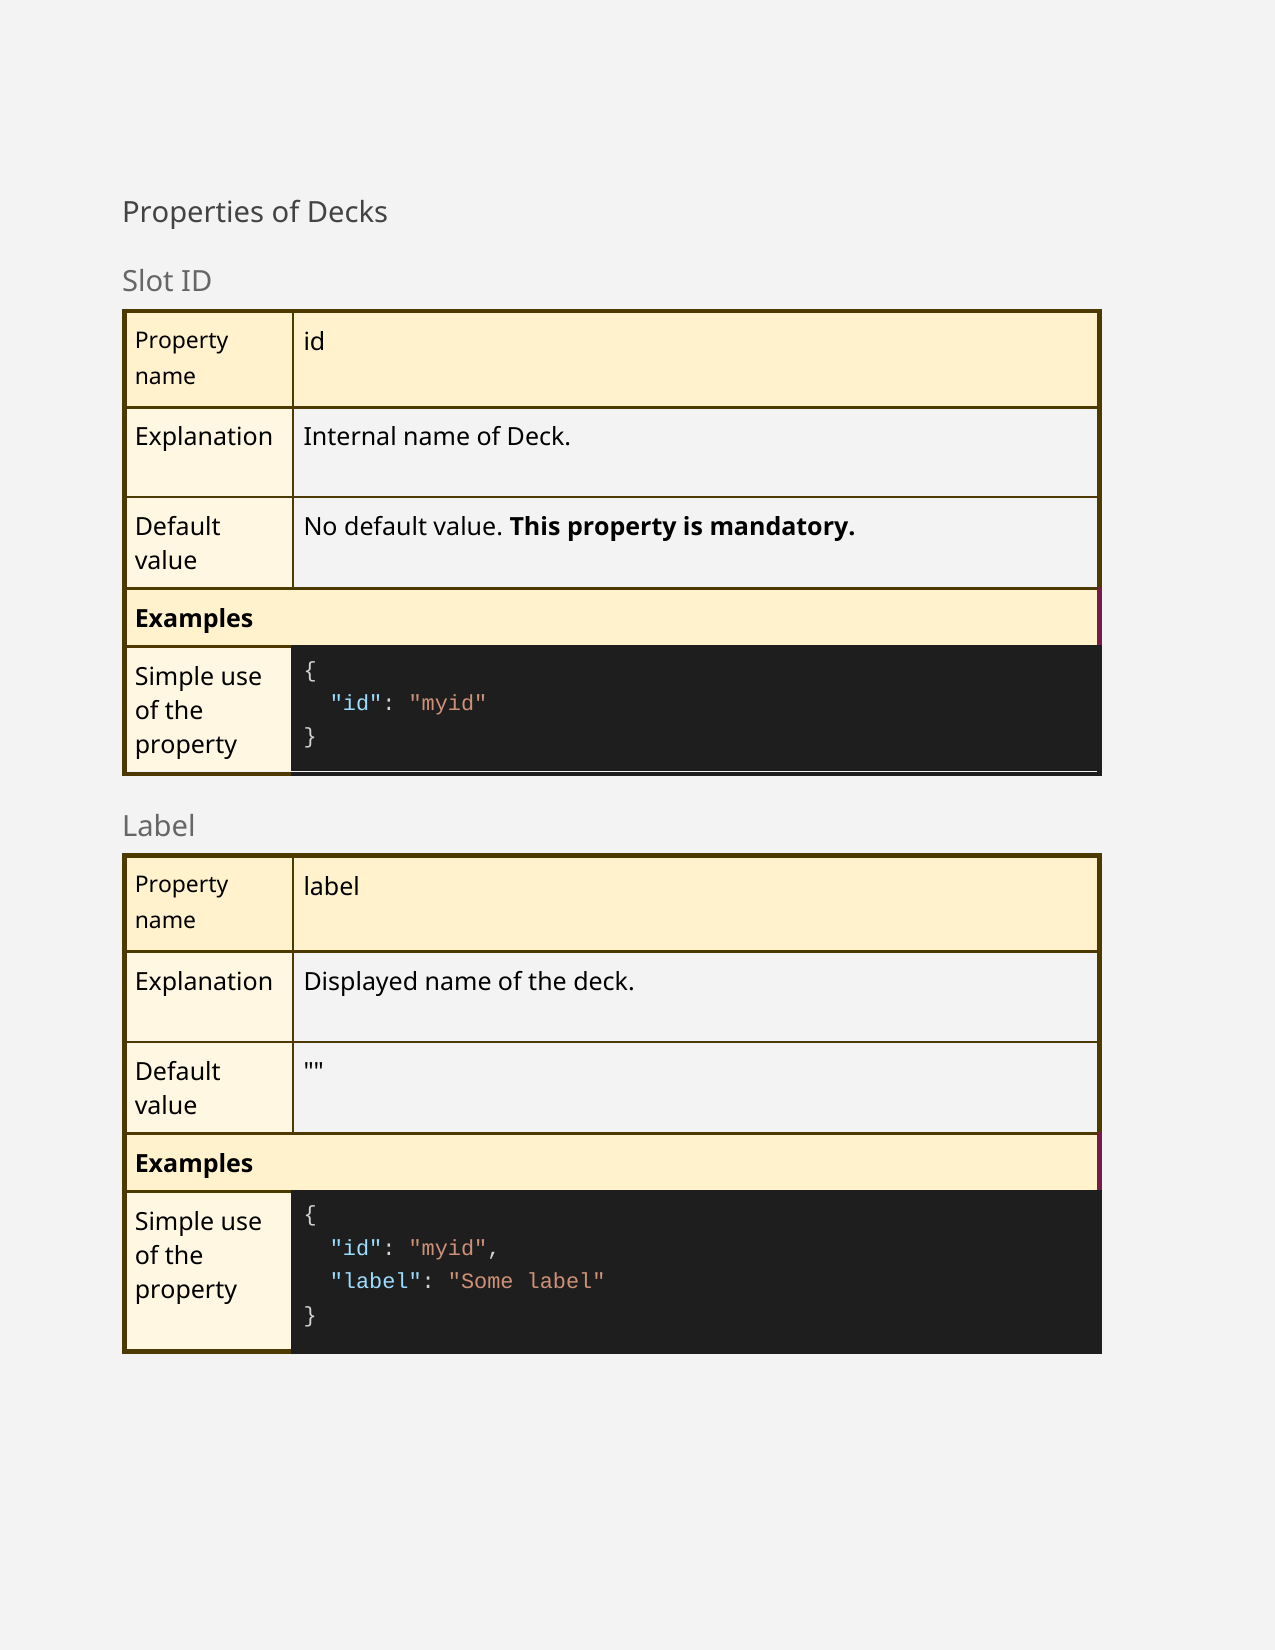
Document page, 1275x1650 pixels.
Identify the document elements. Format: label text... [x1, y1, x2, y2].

table_cell Simple use of the property [127, 1193, 291, 1349]
table_cell Default value [127, 1043, 292, 1132]
table_cell Examples [127, 1135, 1097, 1190]
table_cell "" [294, 1043, 1097, 1132]
subtitle Properties of Decks [122, 192, 1125, 231]
table_header Property name [127, 313, 292, 406]
table_header Property name [127, 858, 292, 950]
table_cell Default value [127, 498, 292, 587]
table_cell Examples [127, 590, 1097, 645]
table_cell { "id": "myid", "label": "Some label" } [295, 1193, 1097, 1349]
table_cell Internal name of Deck. [294, 409, 1097, 496]
table_cell Displayed name of the deck. [294, 953, 1097, 1041]
table_cell { "id": "myid" } [295, 648, 1097, 771]
subtitle Slot ID [122, 261, 1125, 300]
table_cell Explanation [127, 409, 292, 496]
table_cell Simple use of the property [127, 648, 291, 771]
table_header id [294, 313, 1097, 406]
table_header label [294, 858, 1097, 950]
table_cell No default value. This property is mandatory. [294, 498, 1097, 587]
table_cell Explanation [127, 953, 292, 1041]
subtitle Label [122, 805, 1125, 845]
